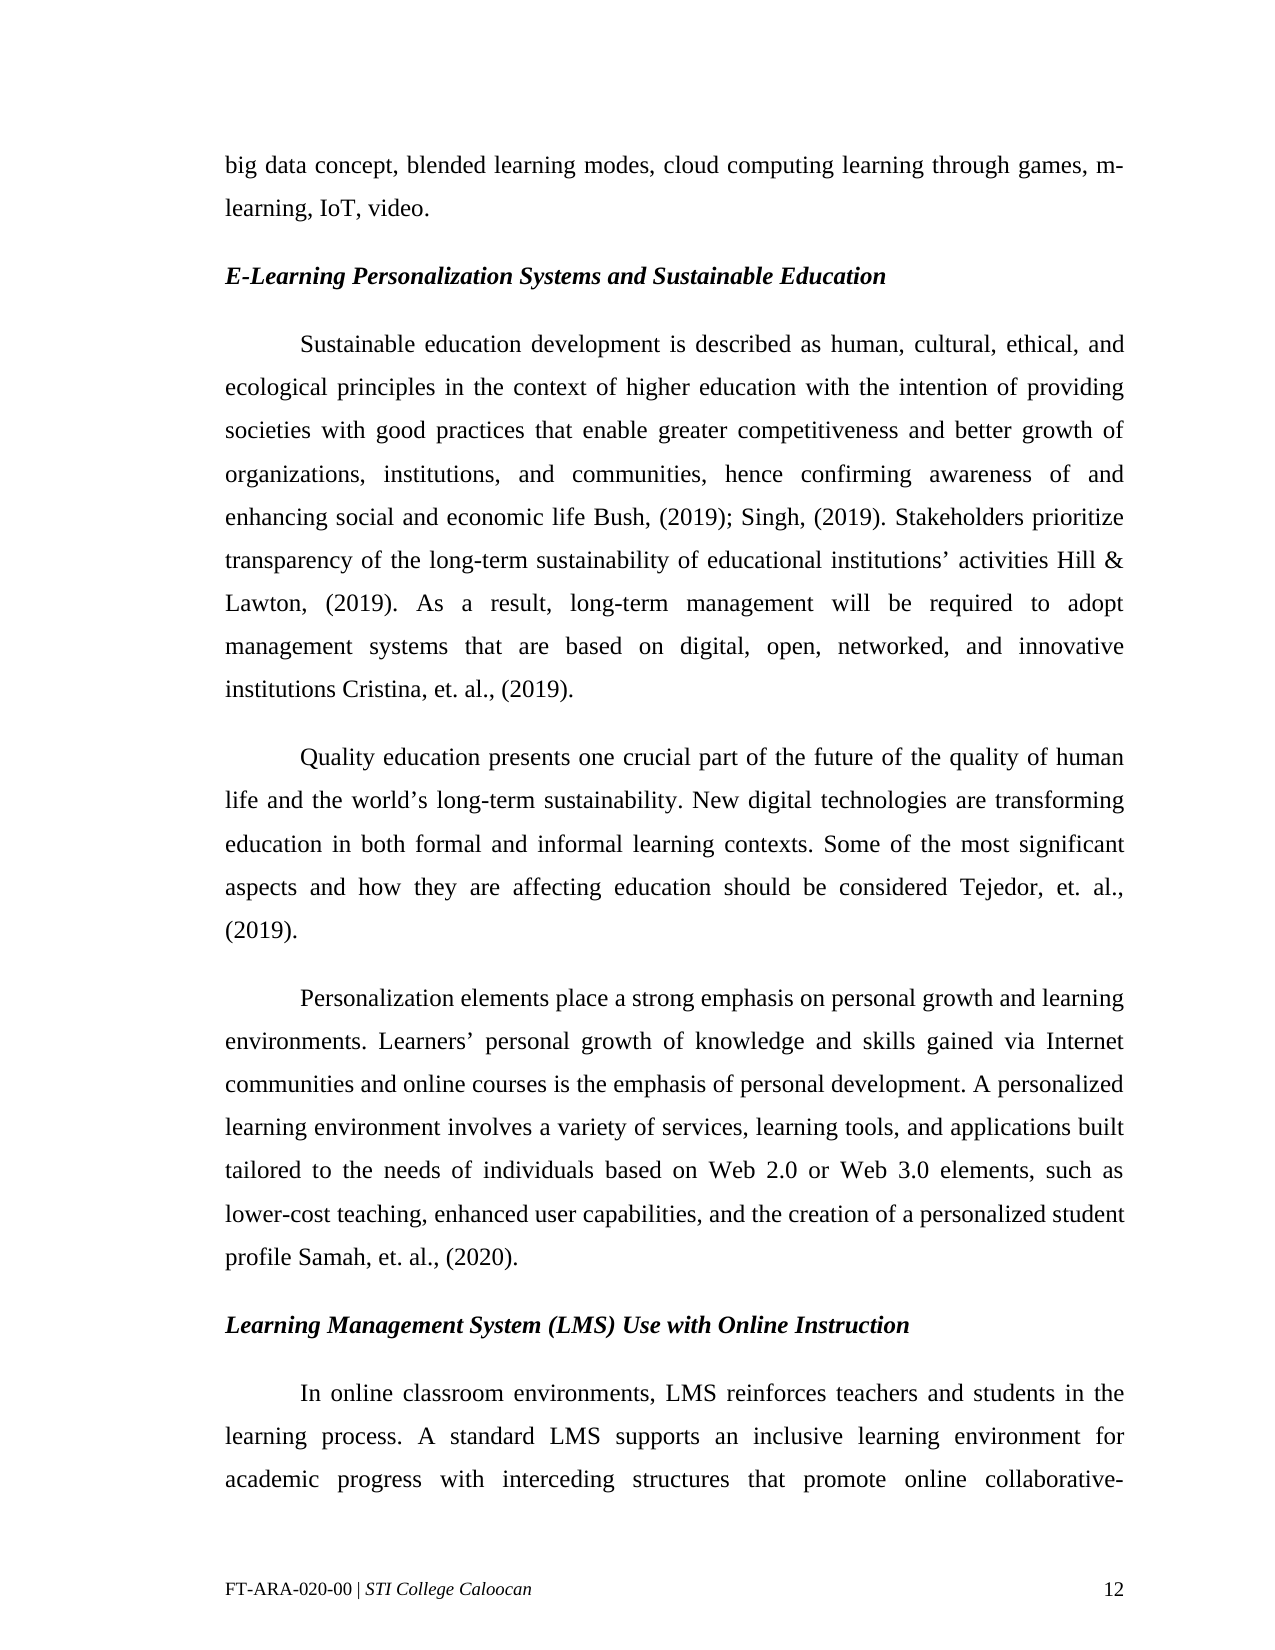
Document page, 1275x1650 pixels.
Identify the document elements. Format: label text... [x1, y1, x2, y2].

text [225, 1378, 1125, 1493]
text Sustainable education development is described as human, cultural, ethical, and ecological principles in the context of higher education with the intention of providing societies with good practices that enable greater competitiveness and better growth of organizations, institutions, and communities, hence confirming awareness of and enhancing social and economic life Bush, (2019); Singh, (2019). Stakeholders prioritize transparency of the long-term sustainability of educational institutions’ activities Hill & Lawton, (2019). As a result, long-term management will be required to adopt management systems that are based on digital, open, networked, and innovative institutions Cristina, et. al., (2019). [225, 329, 1125, 703]
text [225, 179, 1125, 222]
text E-Learning Personalization Systems and Sustainable Education [225, 261, 1125, 290]
text Learning Management System (LMS) Use with Online Instruction [225, 1310, 1125, 1339]
text Personalization elements place a strong emphasis on personal growth and learning environments. Learners’ personal growth of knowledge and skills gained via Internet communities and online courses is the emphasis of personal development. A personalized learning environment involves a variety of services, learning tools, and applications built tailored to the needs of individuals based on Web 2.0 or Web 3.0 elements, such as lower-cost teaching, enhanced user capabilities, and the creation of a personalized student profile Samah, et. al., (2020). [225, 983, 1125, 1271]
text Quality education presents one crucial part of the future of the quality of human life and the world’s long-term sustainability. New digital technologies are transforming education in both formal and informal learning contexts. Some of the most significant aspects and how they are affecting education should be considered Tejedor, et. al., (2019). [225, 742, 1125, 944]
